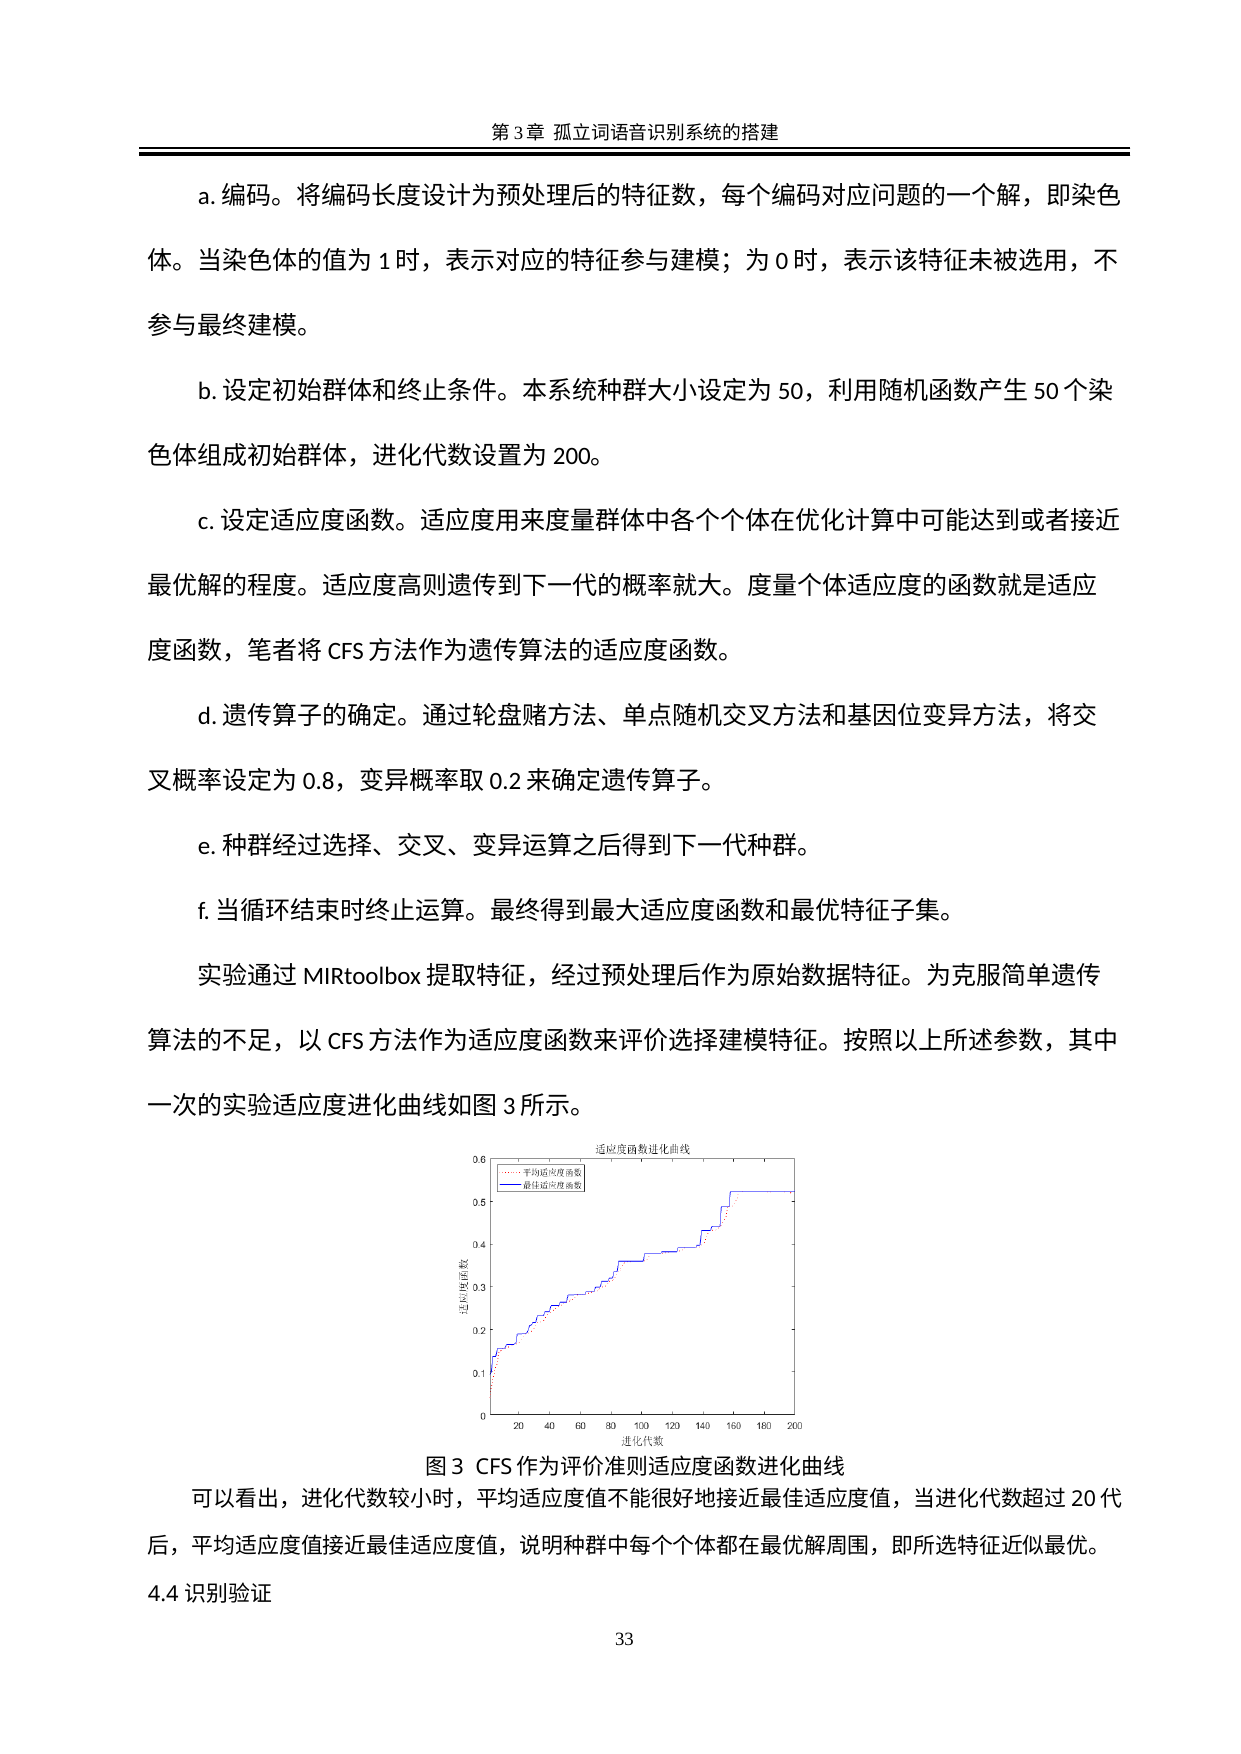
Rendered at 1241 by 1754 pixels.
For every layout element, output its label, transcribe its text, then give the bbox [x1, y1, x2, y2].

text 可以看出，进化代数较小时，平均适应度值不能很好地接近最佳适应度值，当进化代数超过20代后，平均适应度值接近最佳适应度值，说明种群中每个个体都在最优解周围，即所选特征近似最优。 [148, 1481, 1122, 1560]
text e. 种群经过选择、交叉、变异运算之后得到下一代种群。 [191, 811, 1122, 876]
text 图3 CFS作为评价准则适应度函数进化曲线 [148, 1449, 1122, 1481]
picture [438, 1135, 832, 1449]
text f. 当循环结束时终止运算。最终得到最大适应度函数和最优特征子集。 [191, 876, 1122, 941]
text 4.4 识别验证 [148, 1576, 1122, 1608]
text b. 设定初始群体和终止条件。本系统种群大小设定为50，利用随机函数产生50个染色体组成初始群体，进化代数设置为200。 [148, 356, 1122, 486]
text d. 遗传算子的确定。通过轮盘赌方法、单点随机交叉方法和基因位变异方法，将交叉概率设定为0.8，变异概率取0.2来确定遗传算子。 [148, 681, 1122, 811]
text 实验通过MIRtoolbox提取特征，经过预处理后作为原始数据特征。为克服简单遗传算法的不足，以CFS方法作为适应度函数来评价选择建模特征。按照以上所述参数，其中一次的实验适应度进化曲线如图3所示。 [148, 941, 1122, 1136]
text a. 编码。将编码长度设计为预处理后的特征数，每个编码对应问题的一个解，即染色体。当染色体的值为1时，表示对应的特征参与建模；为0时，表示该特征未被选用，不参与最终建模。 [148, 161, 1122, 356]
text c. 设定适应度函数。适应度用来度量群体中各个个体在优化计算中可能达到或者接近最优解的程度。适应度高则遗传到下一代的概率就大。度量个体适应度的函数就是适应度函数，笔者将CFS方法作为遗传算法的适应度函数。 [148, 486, 1122, 681]
